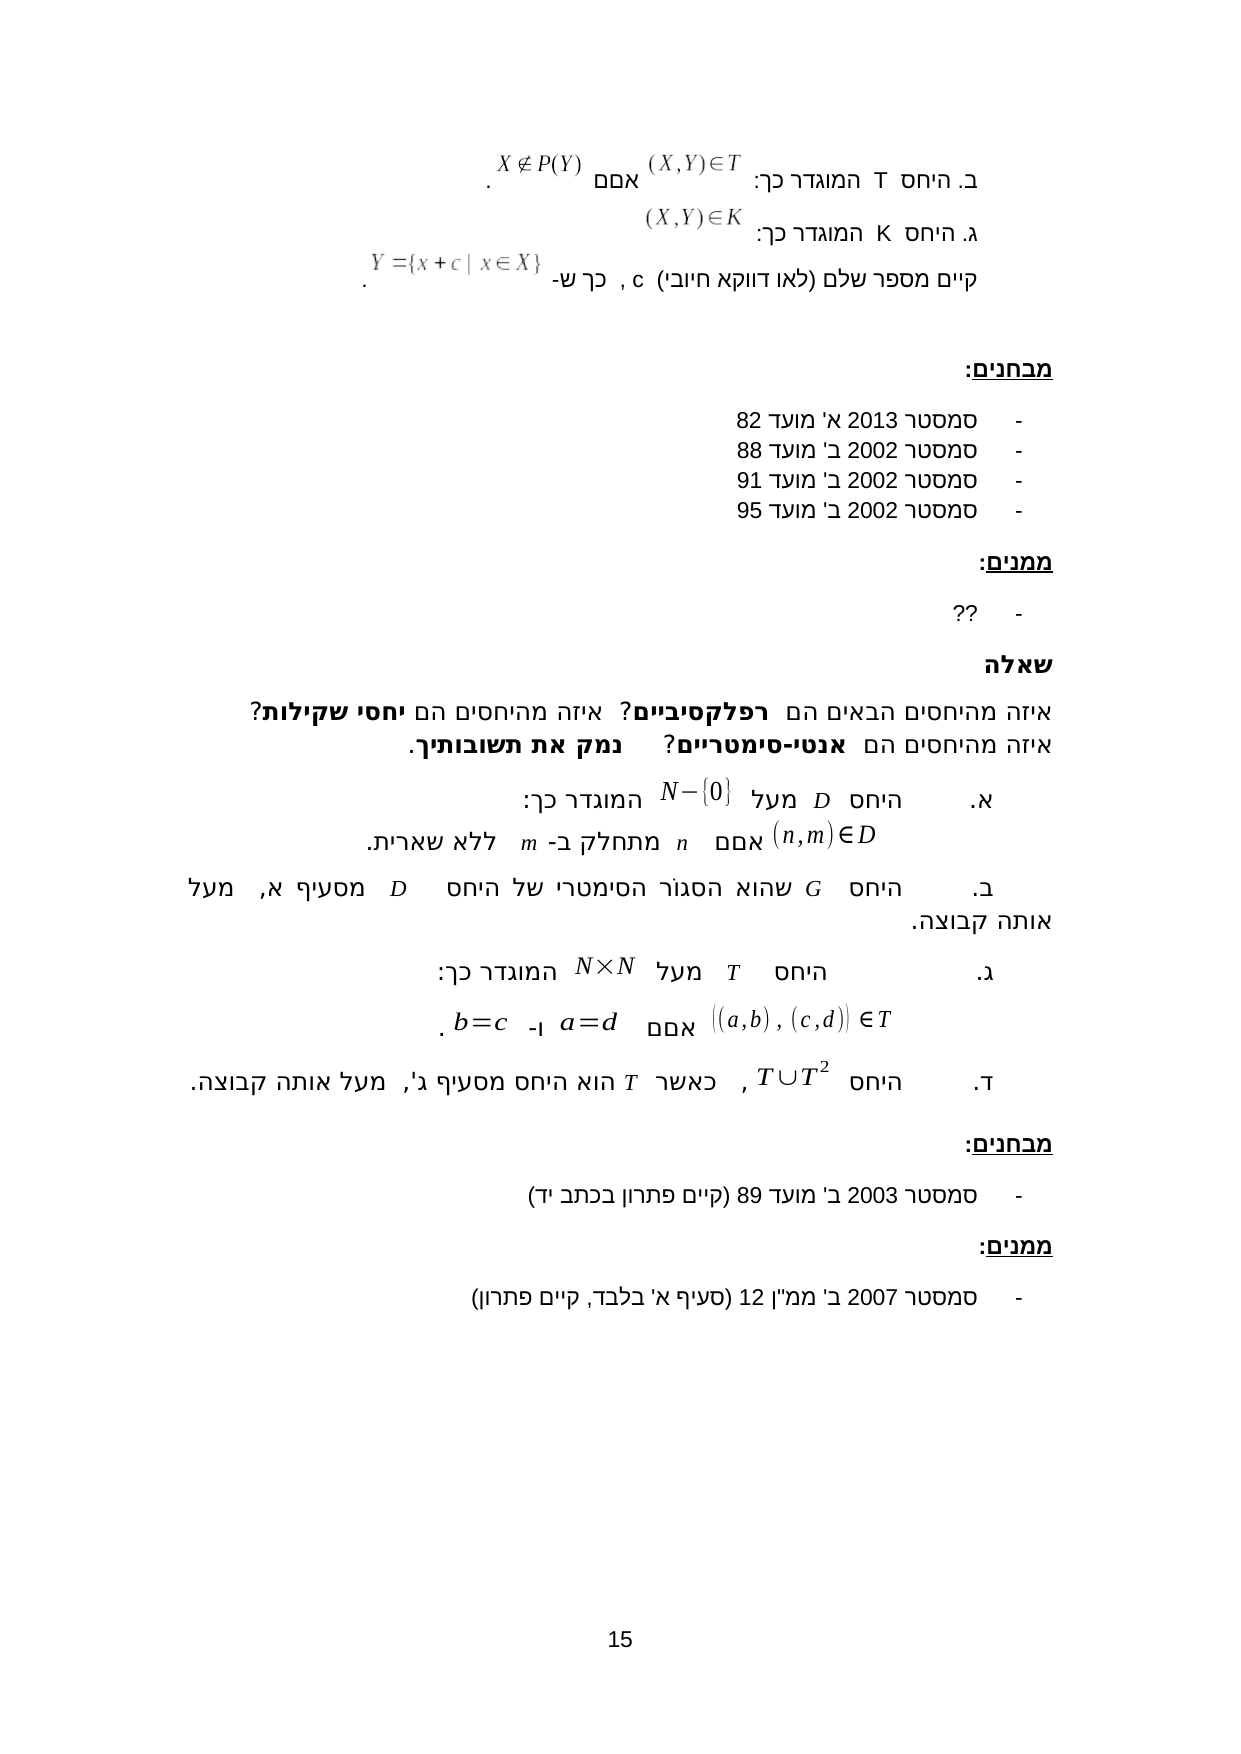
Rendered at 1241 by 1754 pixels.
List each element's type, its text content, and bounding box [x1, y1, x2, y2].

list סמסטר 2002 ב' מועד 88 [187, 437, 1015, 463]
text א. היחס D מעל המוגדר כך: [187, 776, 1053, 814]
list סמסטר 2002 ב' מועד 91 [187, 467, 1015, 494]
text אםם ו- . [187, 1003, 1053, 1042]
list סמסטר 2003 ב' מועד 89 (קיים פתרון בכתב יד) [187, 1182, 1015, 1208]
text ב. היחס G שהוא הסגוֹר הסימטרי של היחס D מסעיף א, מעל אותה קבוצה. [187, 873, 1053, 936]
list ?? [187, 599, 1015, 626]
text ג. היחס T מעל המוגדר כך: [187, 952, 1053, 986]
list סמסטר 2007 ב' ממ"ן 12 (סעיף א' בלבד, קיים פתרון) [187, 1284, 1015, 1311]
text איזה מהיחסים הם אנטי-סימטריים? נמק את תשובותיך. [187, 730, 1053, 759]
text ממנים: [187, 1233, 1053, 1259]
text אםם n מתחלק ב- m ללא שארית. [187, 818, 1053, 856]
list סמסטר 2013 א' מועד 82 [187, 407, 1015, 433]
text ג. היחס K המוגדר כך: קיים מספר שלם (לאו דווקא חיובי) c , כך ש- . [187, 203, 978, 293]
text ממנים: [187, 548, 1053, 575]
text מבחנים: [187, 1101, 1053, 1157]
text איזה מהיחסים הבאים הם רפלקסיביים? איזה מהיחסים הם יחסי שקילות? [187, 697, 1053, 726]
list סמסטר 2002 ב' מועד 95 [187, 497, 1015, 524]
text שאלה [187, 651, 1053, 680]
text ב. היחס T המוגדר כך: אםם . [187, 150, 978, 193]
text מבחנים: [187, 356, 1053, 382]
text ד. היחס , כאשר T הוא היחס מסעיף ג', מעל אותה קבוצה. [187, 1059, 1053, 1096]
